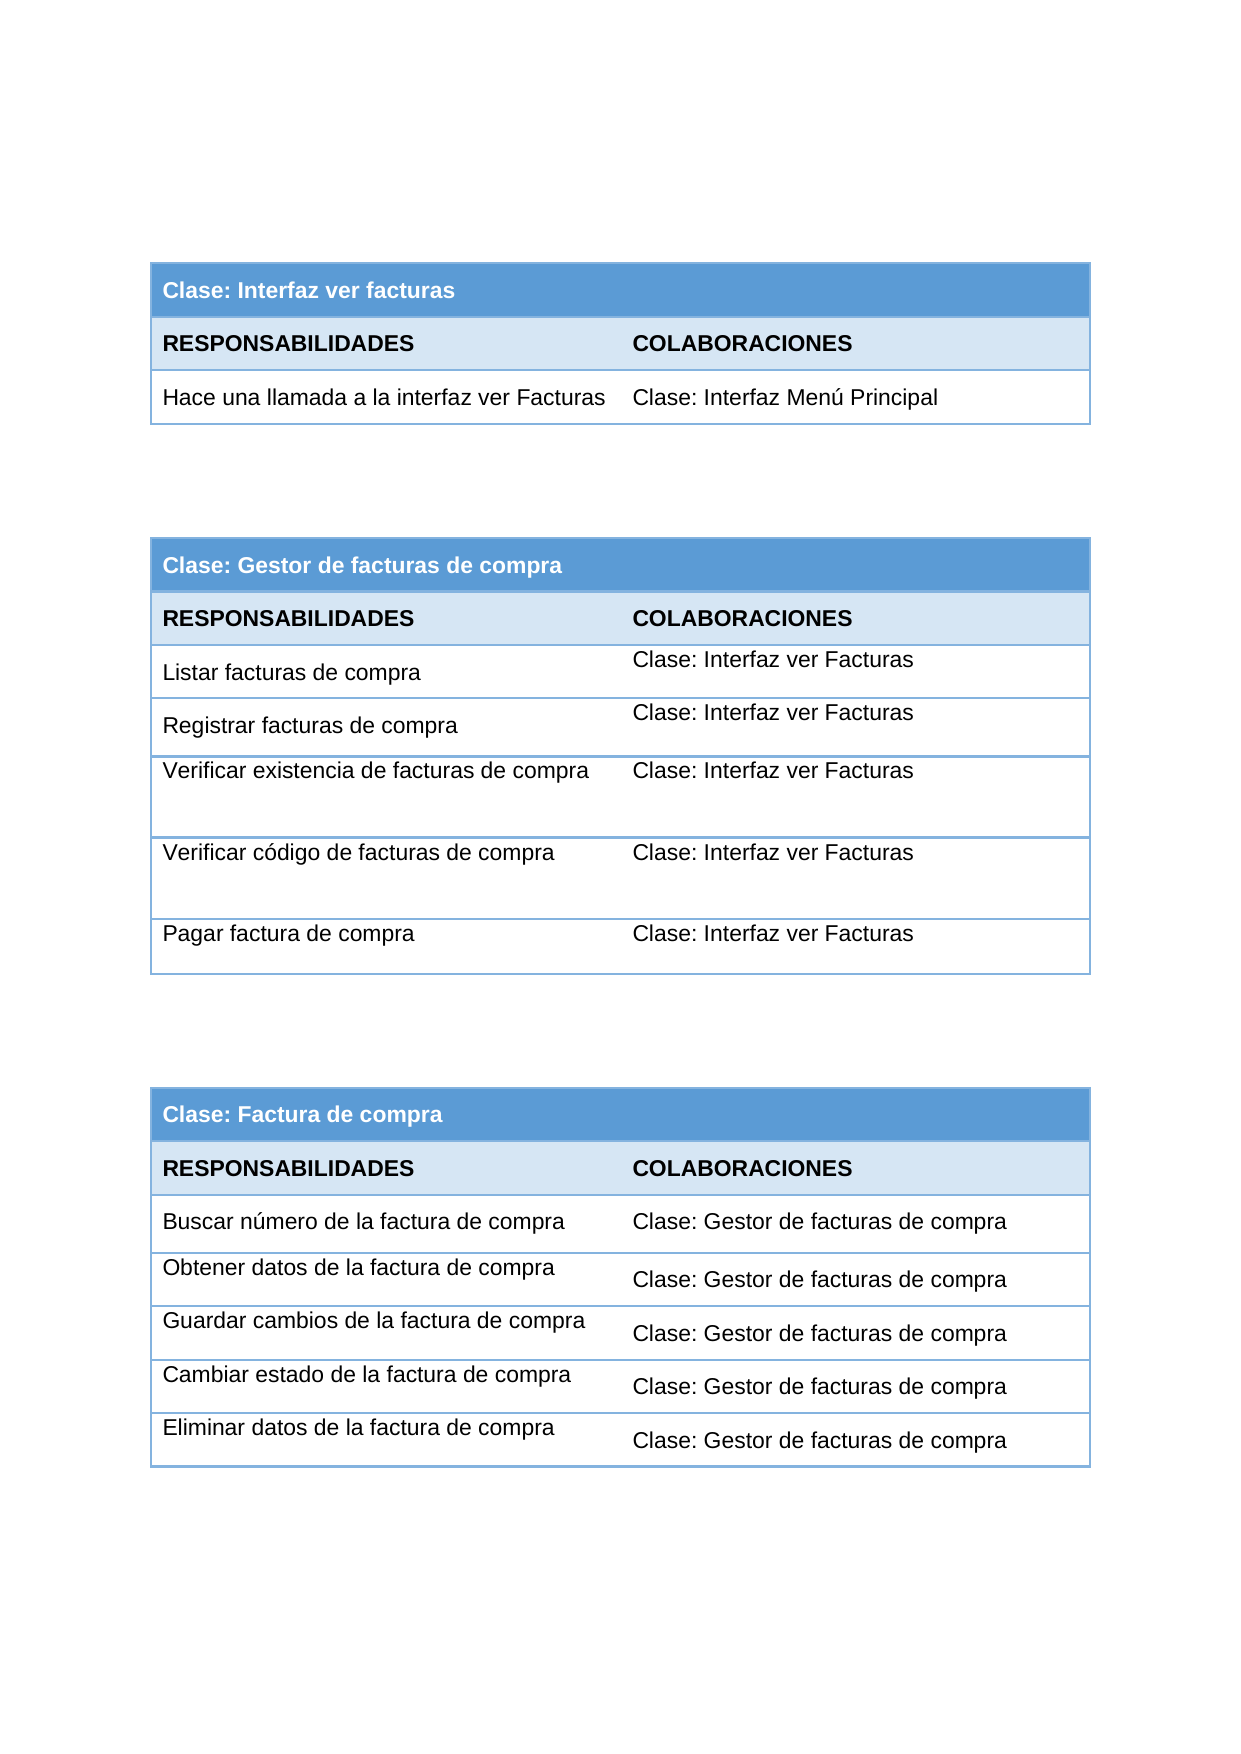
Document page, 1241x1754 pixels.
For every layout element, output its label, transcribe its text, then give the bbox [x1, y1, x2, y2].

table_cell RESPONSABILIDADES [152, 318, 621, 369]
table_cell Hace una llamada a la interfaz ver Facturas [152, 371, 621, 423]
table_cell Listar facturas de compra [152, 646, 621, 697]
table_cell Obtener datos de la factura de compra [152, 1254, 621, 1305]
table_cell Pagar factura de compra [152, 920, 621, 972]
table_header Clase: Gestor de facturas de compra [152, 539, 1089, 590]
table_cell Clase: Interfaz ver Facturas [621, 920, 1089, 972]
table_header Clase: Factura de compra [152, 1089, 1089, 1140]
table_cell Verificar existencia de facturas de compra [152, 758, 621, 836]
table_cell Clase: Interfaz ver Facturas [621, 839, 1089, 918]
table_header Clase: Interfaz ver facturas [152, 264, 1089, 316]
table_cell Cambiar estado de la factura de compra [152, 1361, 621, 1412]
table_cell Clase: Interfaz ver Facturas [621, 646, 1089, 697]
table_cell Clase: Interfaz Menú Principal [621, 371, 1089, 423]
table_cell Clase: Gestor de facturas de compra [621, 1254, 1089, 1305]
table_cell COLABORACIONES [621, 318, 1089, 369]
table_cell Buscar número de la factura de compra [152, 1196, 621, 1252]
table_cell COLABORACIONES [621, 1142, 1089, 1194]
table_cell Clase: Gestor de facturas de compra [621, 1414, 1089, 1465]
table_cell Clase: Interfaz ver Facturas [621, 758, 1089, 836]
table_cell COLABORACIONES [621, 593, 1089, 644]
table_cell Clase: Gestor de facturas de compra [621, 1196, 1089, 1252]
table_cell Eliminar datos de la factura de compra [152, 1414, 621, 1465]
table_cell Registrar facturas de compra [152, 699, 621, 755]
table_cell Clase: Gestor de facturas de compra [621, 1361, 1089, 1412]
table_cell Verificar código de facturas de compra [152, 839, 621, 918]
table_cell Clase: Interfaz ver Facturas [621, 699, 1089, 755]
table_cell Clase: Gestor de facturas de compra [621, 1307, 1089, 1358]
table_cell RESPONSABILIDADES [152, 593, 621, 644]
table_cell RESPONSABILIDADES [152, 1142, 621, 1194]
table_cell Guardar cambios de la factura de compra [152, 1307, 621, 1358]
